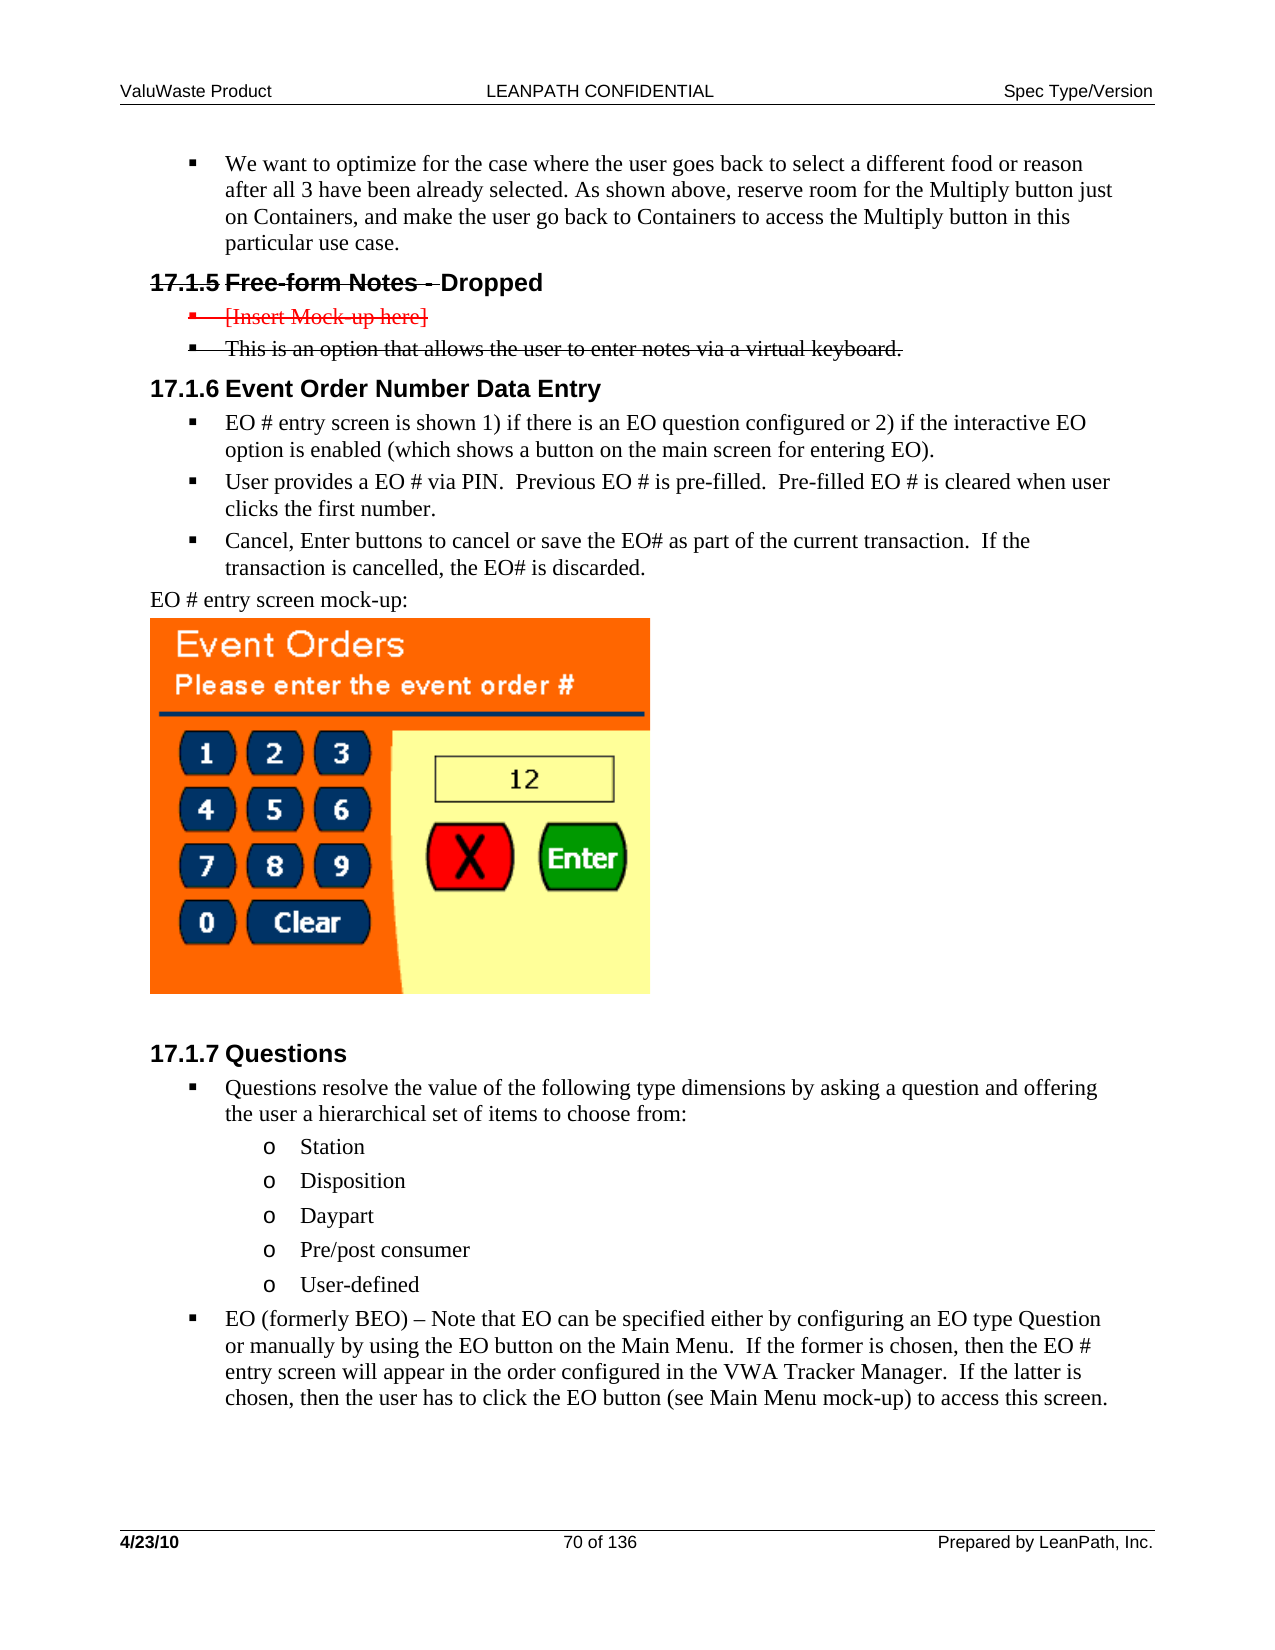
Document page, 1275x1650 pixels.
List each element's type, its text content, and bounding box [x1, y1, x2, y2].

picture [150, 618, 650, 994]
subtitle Free-form Notes - Dropped [150, 268, 1125, 297]
list Station [262, 1133, 1125, 1161]
list Pre/post consumer [262, 1236, 1125, 1264]
text EO # entry screen mock-up: [150, 586, 1125, 613]
subtitle Event Order Number Data Entry [150, 374, 1125, 403]
list Questions resolve the value of the following type dimensions by asking a question and offering the user a hierarchical set of items to choose from: [187, 1074, 1125, 1127]
list User-defined [262, 1271, 1125, 1299]
list [Insert Mock-up here] [187, 303, 1125, 329]
list Cancel, Enter buttons to cancel or save the EO# as part of the current transaction. If the transaction is cancelled, the EO# is discarded. [187, 527, 1125, 580]
subtitle Questions [150, 1039, 1125, 1068]
list This is an option that allows the user to enter notes via a virtual keyboard. [187, 336, 1125, 362]
list Disposition [262, 1167, 1125, 1196]
list EO # entry screen is shown 1) if there is an EO question configured or 2) if the interactive EO option is enabled (which shows a button on the main screen for entering EO). [187, 409, 1125, 462]
list Daypart [262, 1202, 1125, 1230]
list User provides a EO # via PIN. Previous EO # is pre-filled. Pre-filled EO # is cleared when user clicks the first number. [187, 468, 1125, 521]
list EO (formerly BEO) – Note that EO can be specified either by configuring an EO type Question or manually by using the EO button on the Main Menu. If the former is chosen, then the EO # entry screen will appear in the order configured in the VWA Tracker Manager. If the latter is chosen, then the user has to click the EO button (see Main Menu mock-up) to access this screen. [187, 1305, 1125, 1411]
list We want to optimize for the case where the user goes back to select a different food or reason after all 3 have been already selected. As shown above, reserve room for the Multiply button just on Containers, and make the user go back to Containers to access the Multiply button in this particular use case. [187, 150, 1125, 255]
